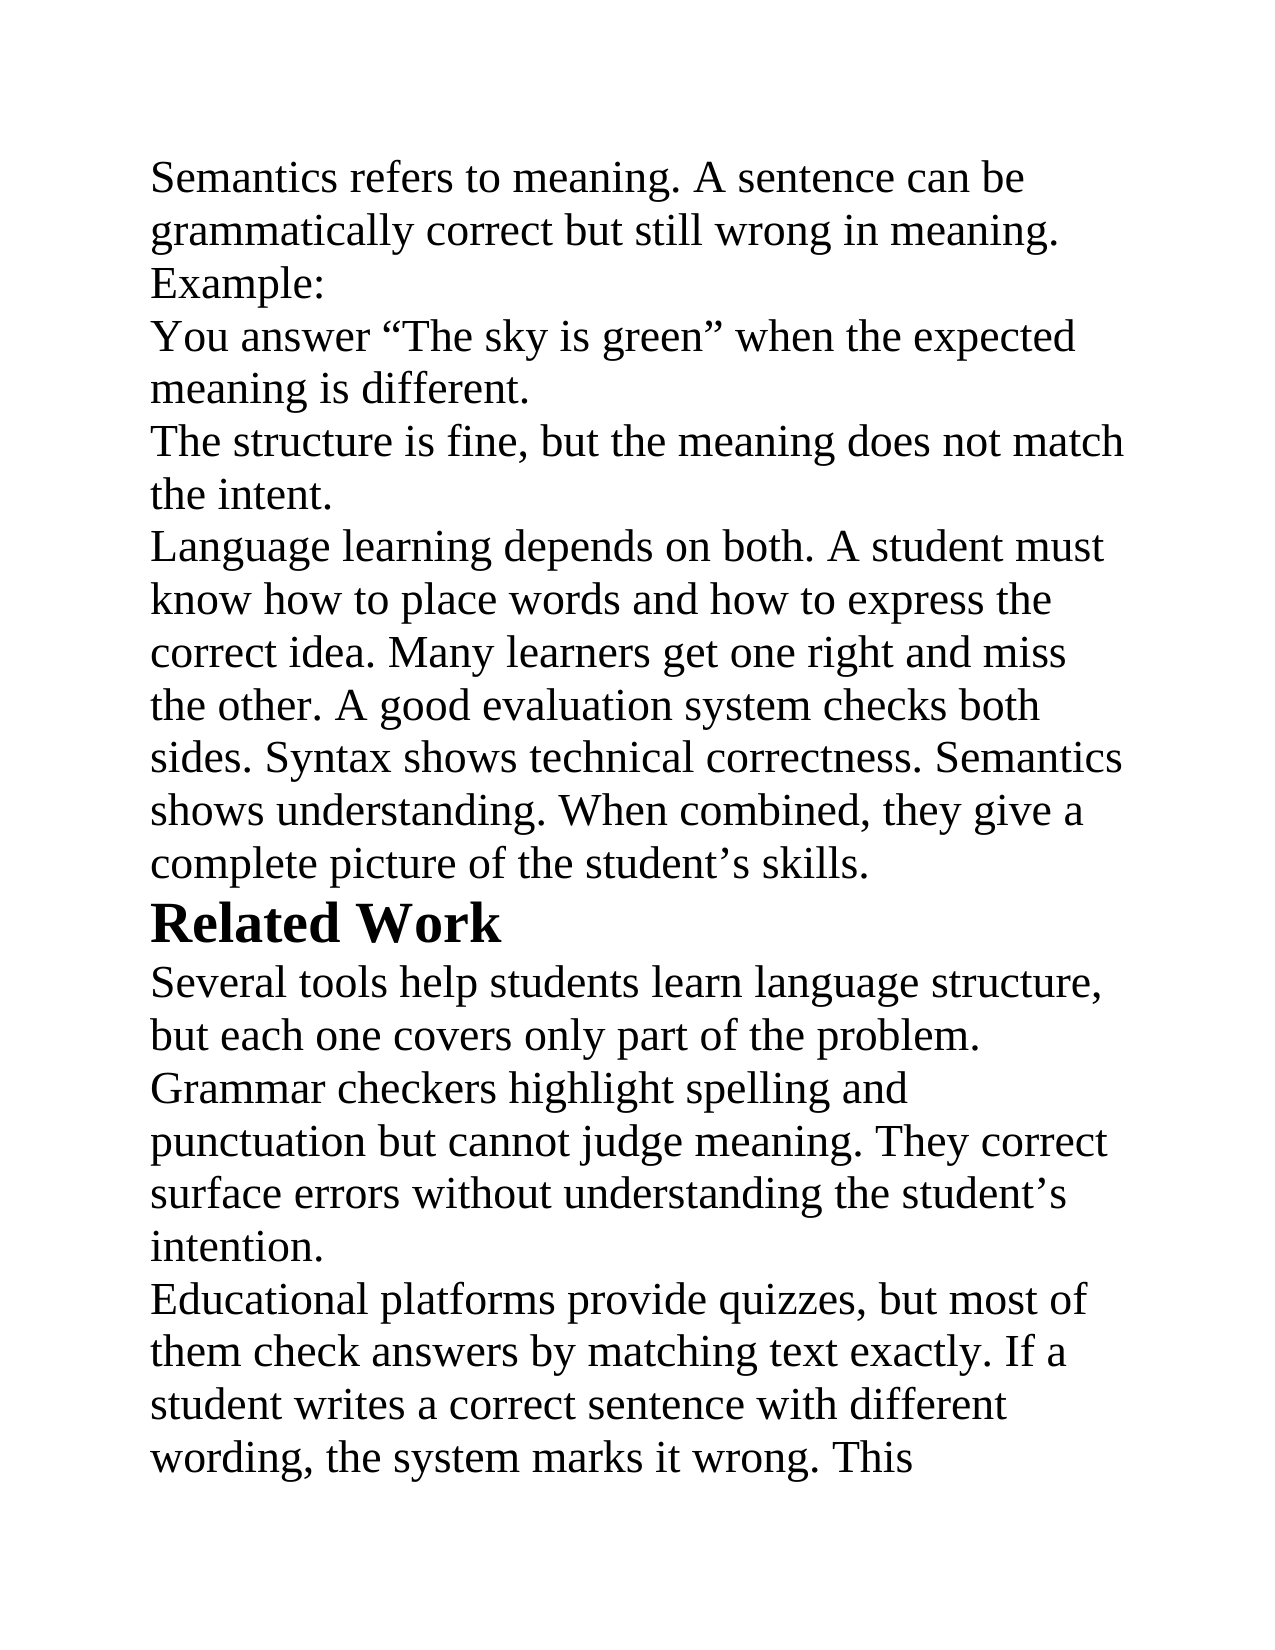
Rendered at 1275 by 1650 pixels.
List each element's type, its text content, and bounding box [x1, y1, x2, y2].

text Related Work [150, 888, 1125, 955]
text Several tools help students learn language structure, but each one covers only part of the problem. Grammar checkers highlight spelling and punctuation but cannot judge meaning. They correct surface errors without understanding the student’s intention. [150, 955, 1125, 1271]
text Language learning depends on both. A student must know how to place words and how to express the correct idea. Many learners get one right and miss the other. A good evaluation system checks both sides. Syntax shows technical correctness. Semantics shows understanding. When combined, they give a complete picture of the student’s skills. [150, 519, 1125, 888]
text Semantics refers to meaning. A sentence can be grammatically correct but still wrong in meaning. Example: You answer “The sky is green” when the expected meaning is different. The structure is fine, but the meaning does not match the intent. [150, 150, 1125, 519]
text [150, 1271, 1125, 1482]
